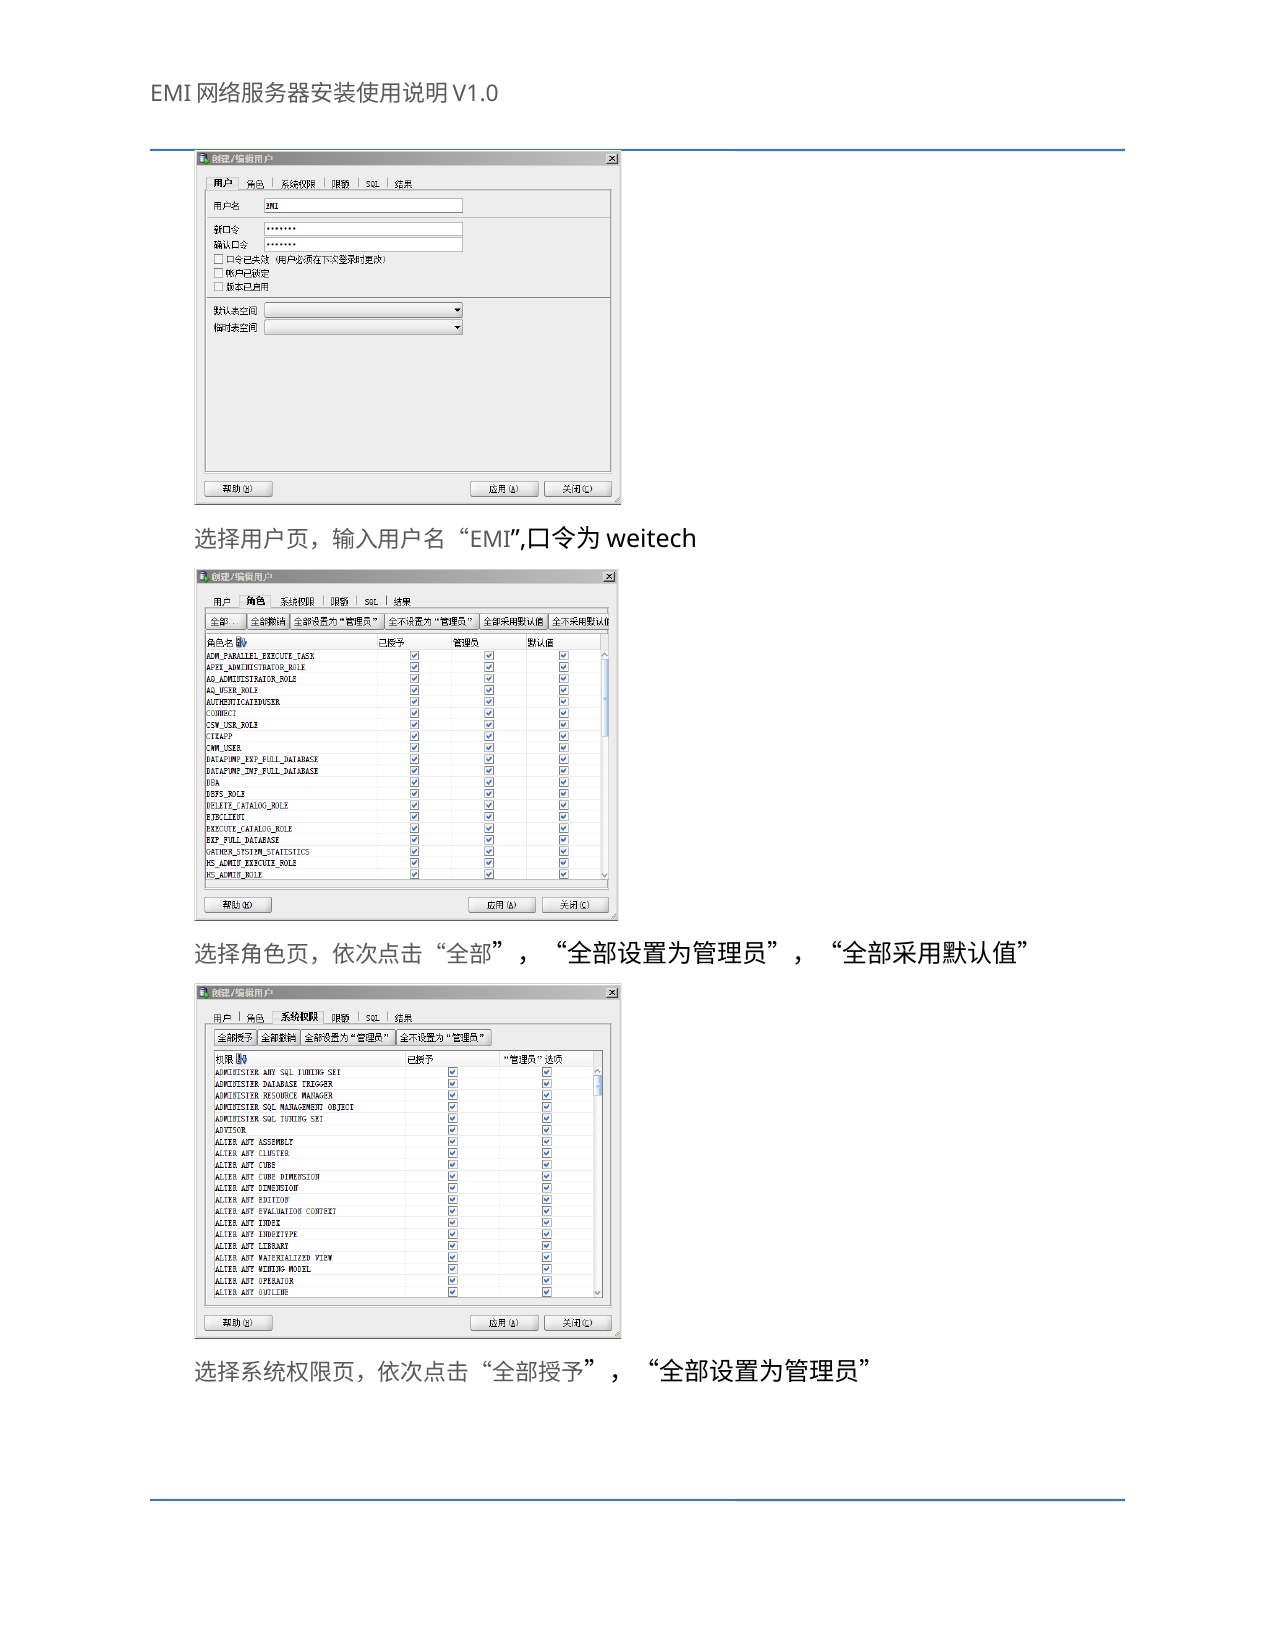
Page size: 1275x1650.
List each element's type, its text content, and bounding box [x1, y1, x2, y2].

picture [194, 568, 619, 921]
list 选择用户页，输入用户名“EMI”,口令为weitech [194, 518, 1125, 554]
picture [194, 983, 622, 1339]
list 选择系统权限页，依次点击“全部授予”，“全部设置为管理员” [194, 1352, 1125, 1388]
list 选择角色页，依次点击“全部”，“全部设置为管理员”，“全部采用默认值” [194, 933, 1125, 970]
picture [194, 150, 622, 505]
